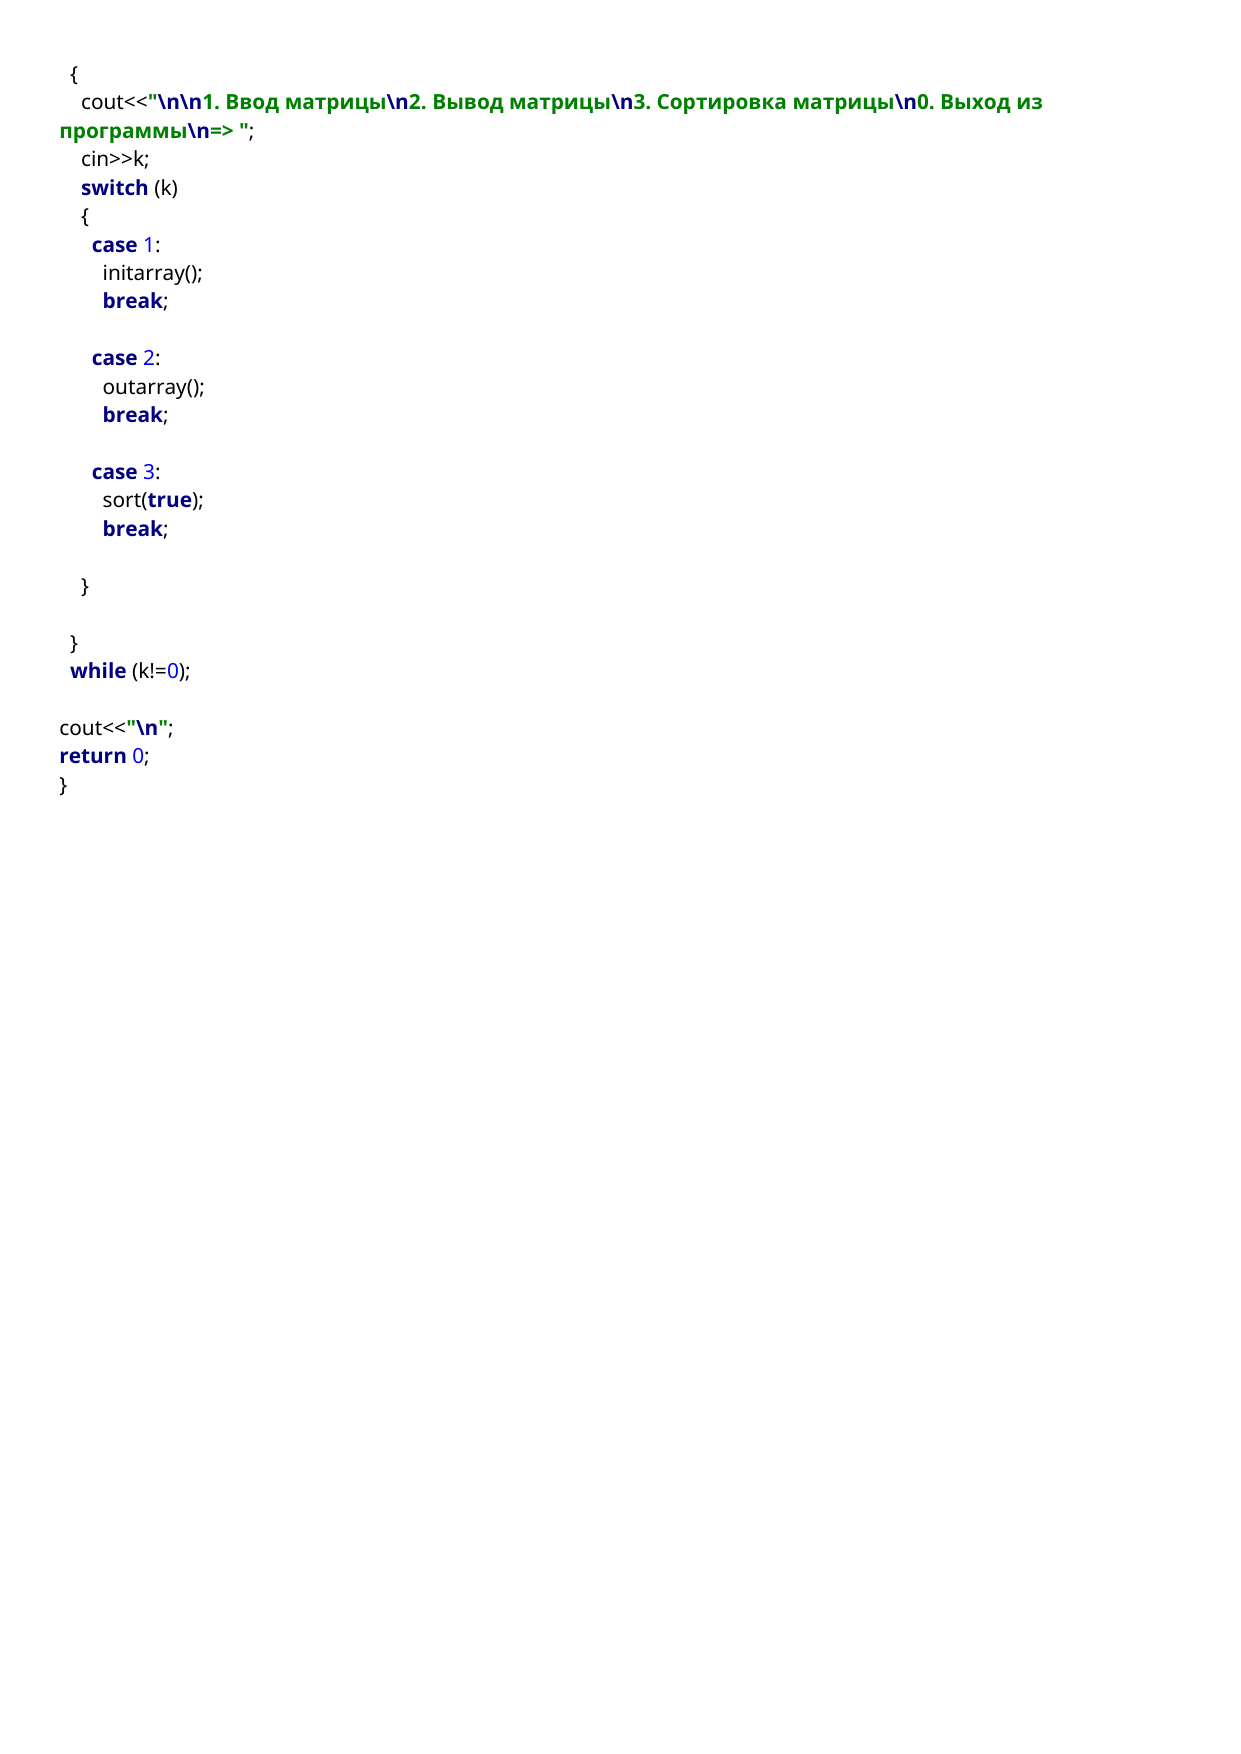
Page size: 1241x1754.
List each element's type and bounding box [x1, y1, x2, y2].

text [59, 59, 1181, 798]
